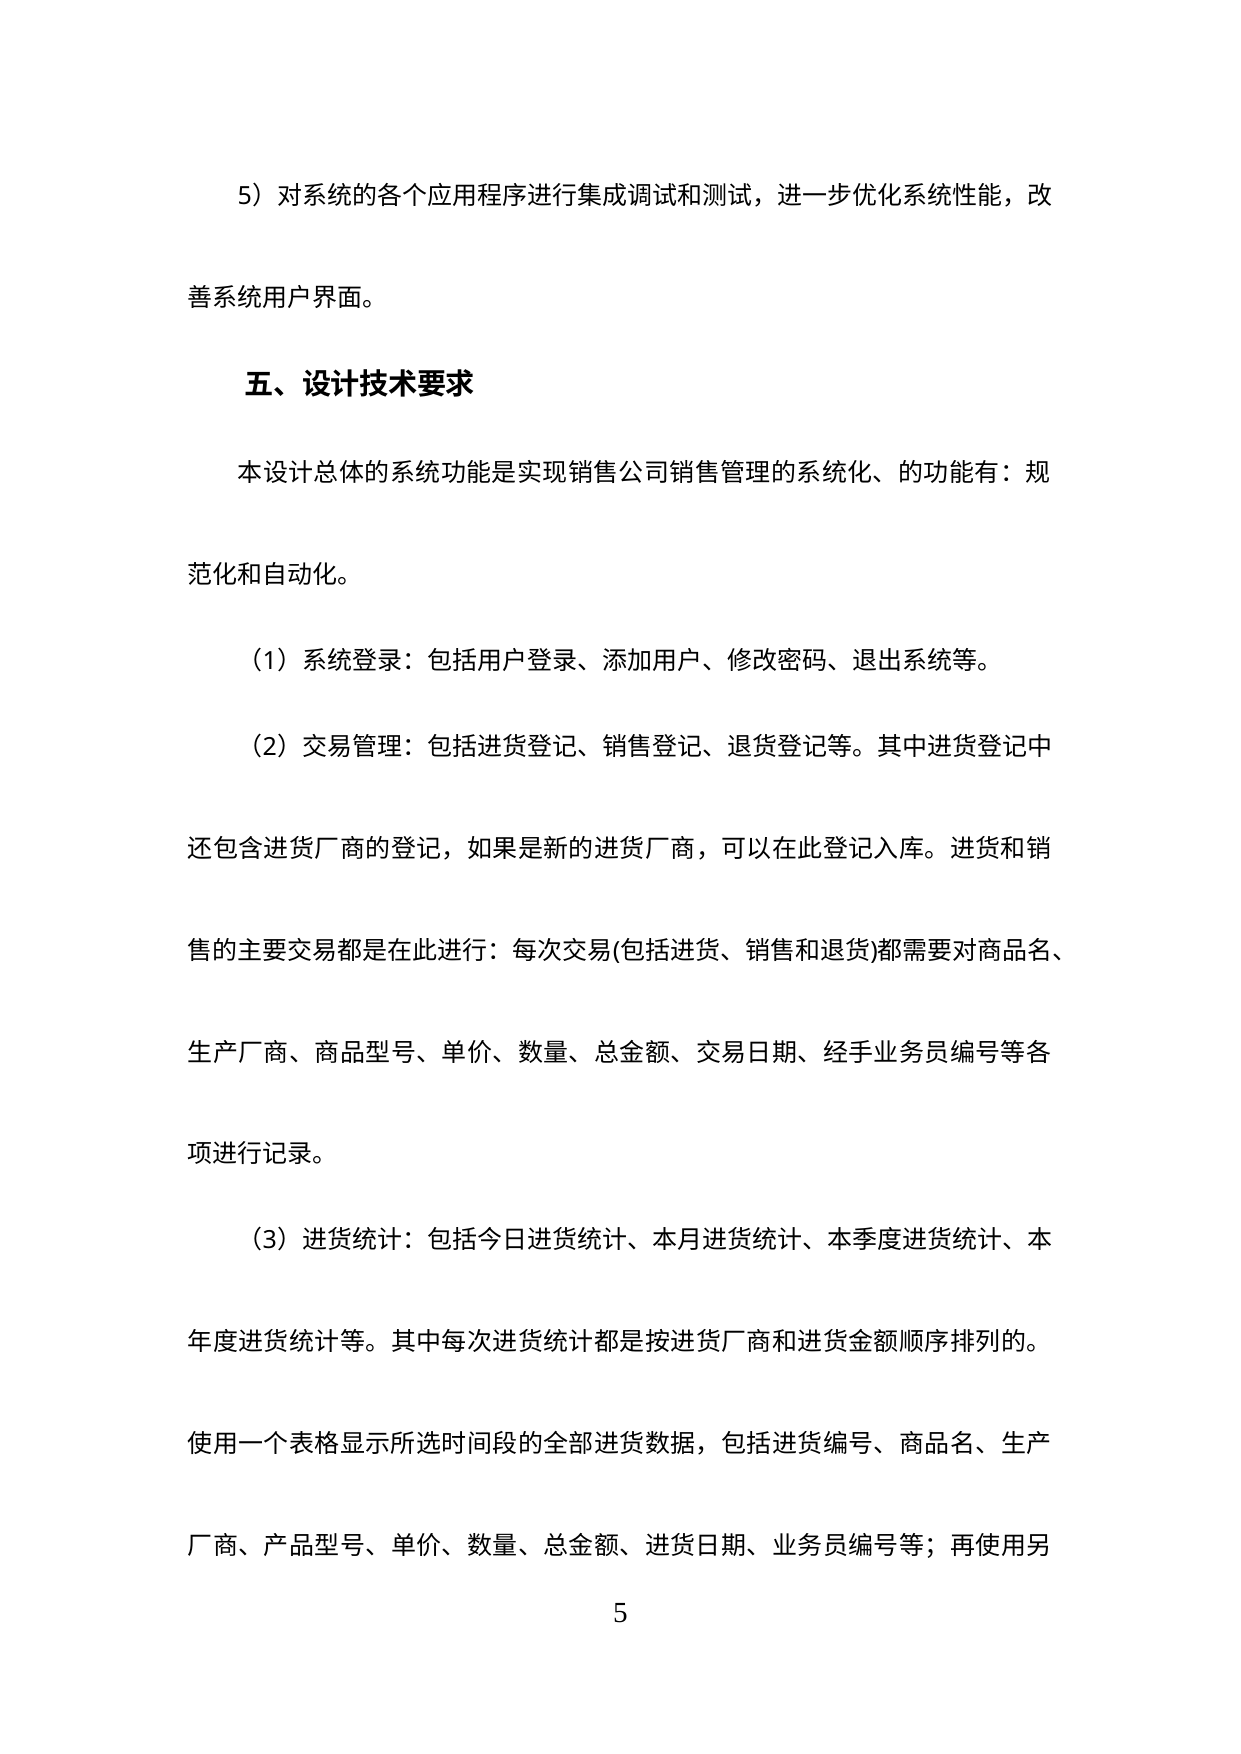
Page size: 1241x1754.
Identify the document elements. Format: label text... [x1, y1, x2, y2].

text 五、设计技术要求 [187, 347, 1053, 415]
text 5）对系统的各个应用程序进行集成调试和测试，进一步优化系统性能，改善系统用户界面。 [187, 159, 1053, 329]
text 本设计总体的系统功能是实现销售公司销售管理的系统化、的功能有：规范化和自动化。 [187, 437, 1053, 606]
text （2）交易管理：包括进货登记、销售登记、退货登记等。其中进货登记中还包含进货厂商的登记，如果是新的进货厂商，可以在此登记入库。进货和销售的主要交易都是在此进行：每次交易(包括进货、销售和退货)都需要对商品名、生产厂商、商品型号、单价、数量、总金额、交易日期、经手业务员编号等各项进行记录。 [187, 711, 1053, 1186]
text （1）系统登录：包括用户登录、添加用户、修改密码、退出系统等。 [187, 624, 1053, 692]
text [187, 1204, 1053, 1578]
